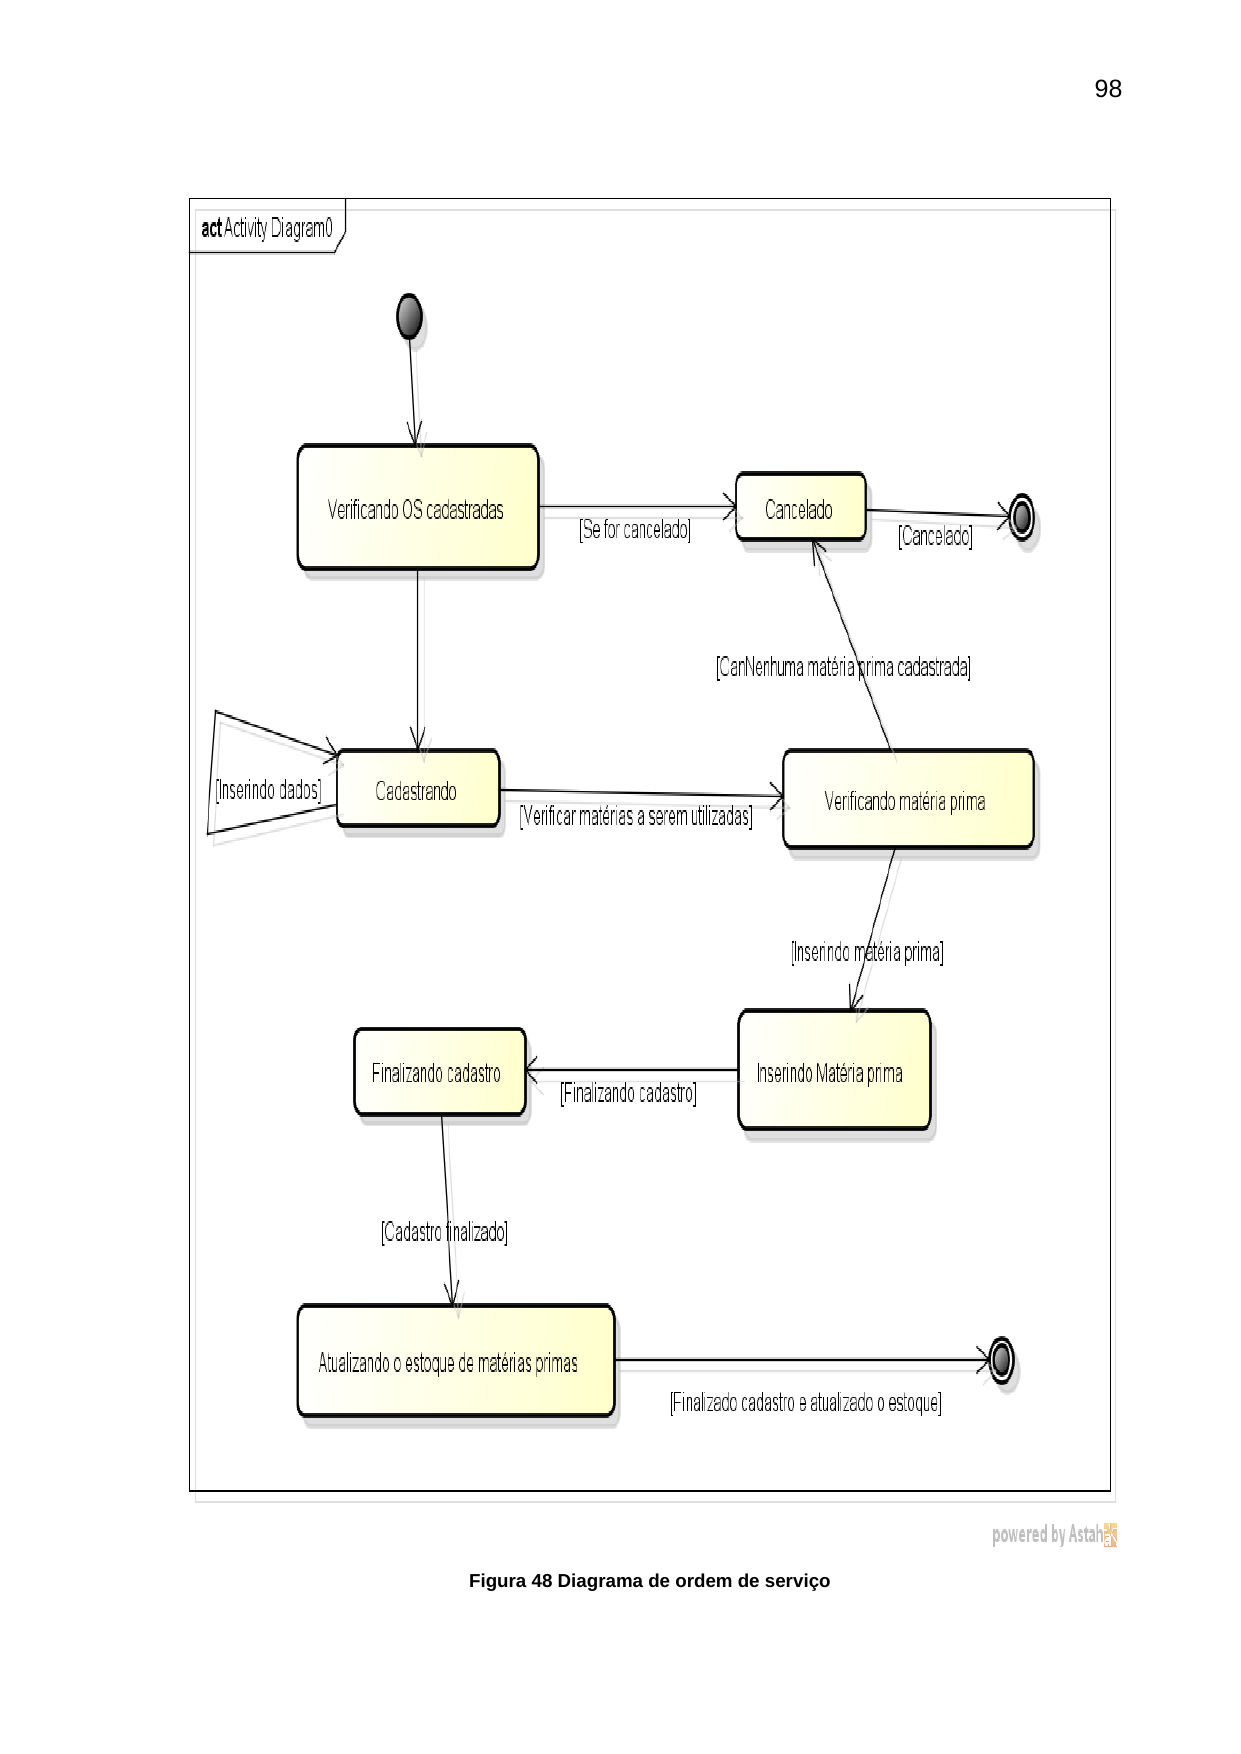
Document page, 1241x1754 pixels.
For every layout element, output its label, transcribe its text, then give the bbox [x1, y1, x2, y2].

picture [177, 177, 1121, 1556]
